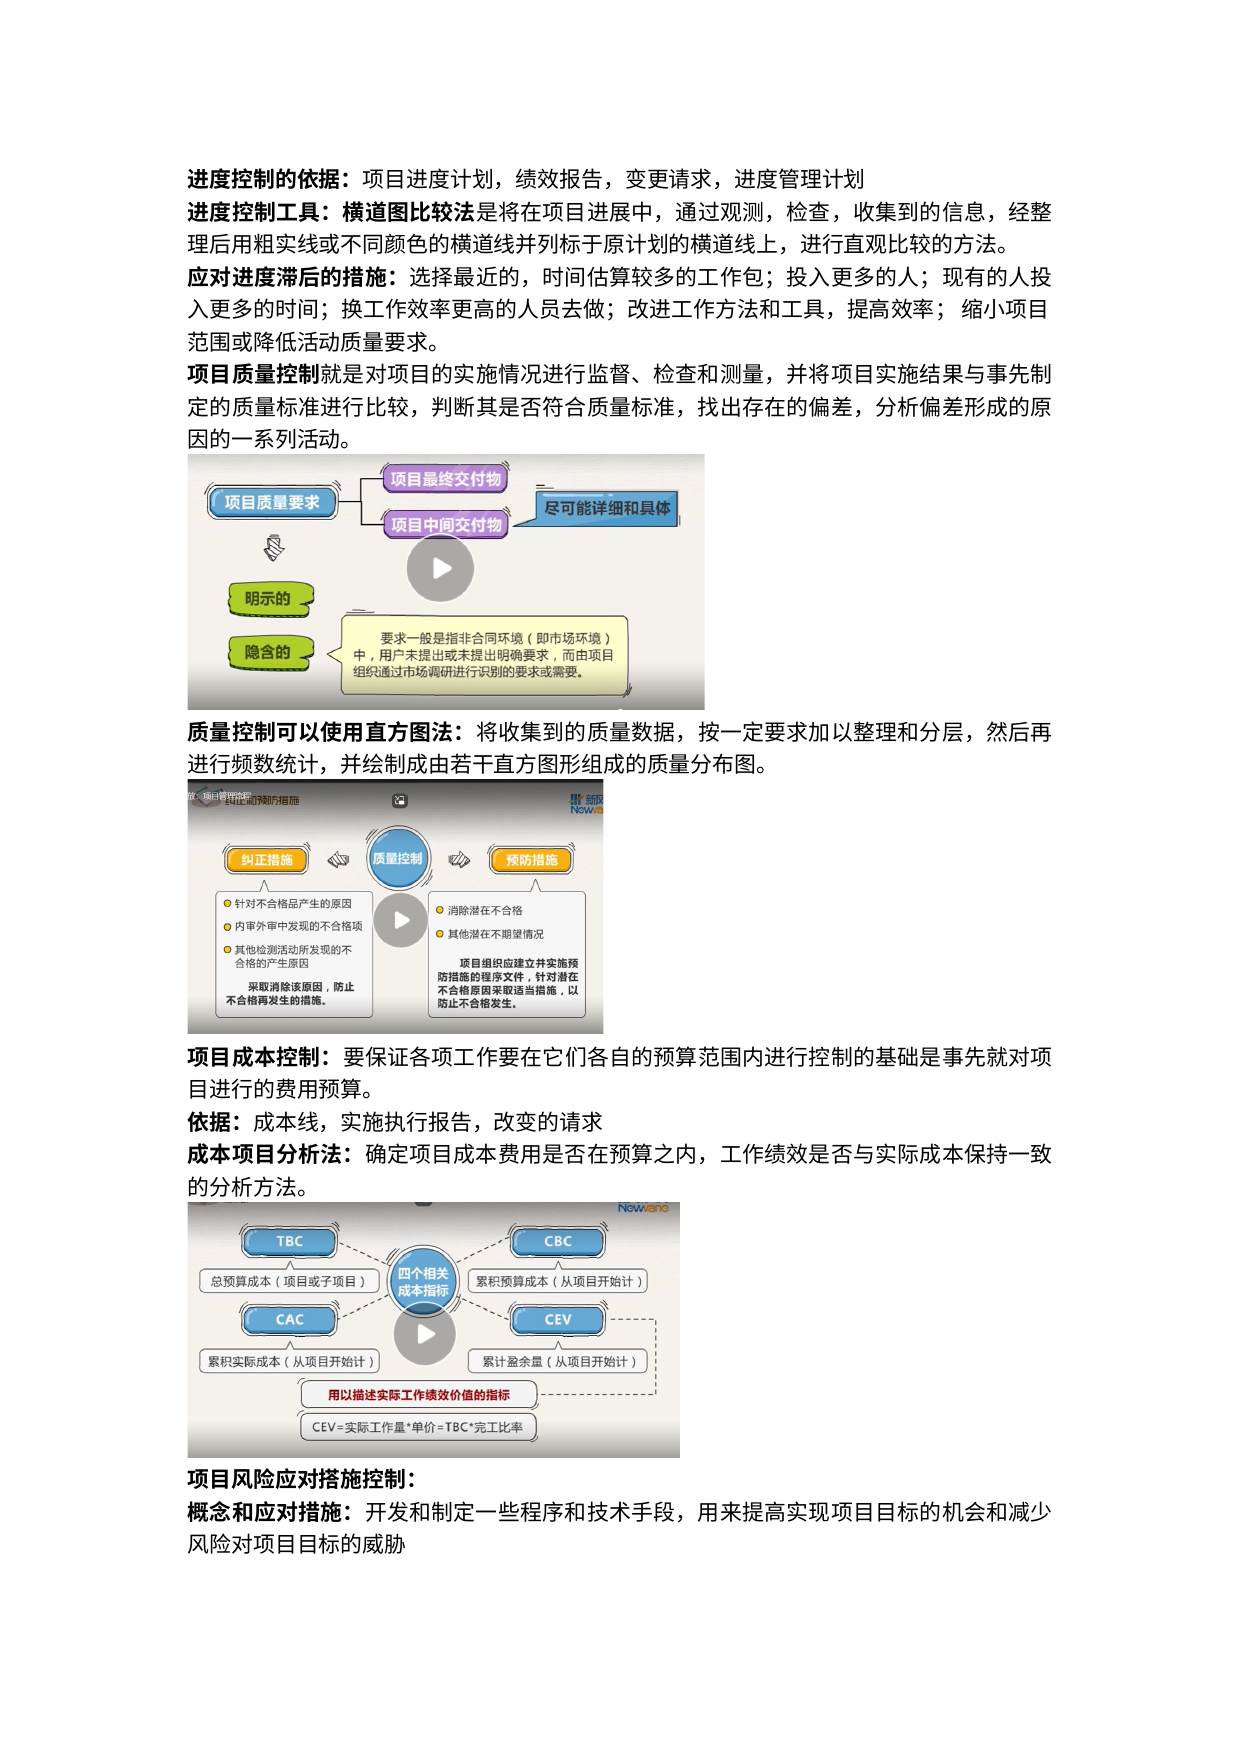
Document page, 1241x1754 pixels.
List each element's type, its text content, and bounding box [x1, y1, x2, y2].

text 项目风险应对搭施控制： [187, 1462, 1053, 1494]
text 成本项目分析法：确定项目成本费用是否在预算之内，工作绩效是否与实际成本保持一致的分析方法。 [187, 1137, 1053, 1202]
text 应对进度滞后的措施：选择最近的，时间估算较多的工作包；投入更多的人；现有的人投入更多的时间；换工作效率更高的人员去做；改进工作方法和工具，提高效率； 缩小项目范围或降低活动质量要求。 [187, 259, 1053, 357]
text 质量控制可以使用直方图法：将收集到的质量数据，按一定要求加以整理和分层，然后再进行频数统计，并绘制成由若干直方图形组成的质量分布图。 [187, 714, 1053, 779]
text 依据：成本线，实施执行报告，改变的请求 [187, 1104, 1053, 1137]
text 概念和应对措施：开发和制定一些程序和技术手段，用来提高实现项目目标的机会和减少风险对项目目标的威胁 [187, 1494, 1053, 1559]
text 项目质量控制就是对项目的实施情况进行监督、检查和测量，并将项目实施结果与事先制定的质量标准进行比较，判断其是否符合质量标准，找出存在的偏差，分析偏差形成的原因的一系列活动。 [187, 357, 1053, 454]
text 项目成本控制：要保证各项工作要在它们各自的预算范围内进行控制的基础是事先就对项目进行的费用预算。 [187, 1039, 1053, 1104]
picture [187, 779, 604, 1034]
text 进度控制工具：横道图比较法是将在项目进展中，通过观测，检查，收集到的信息，经整理后用粗实线或不同颜色的横道线并列标于原计划的横道线上，进行直观比较的方法。 [187, 194, 1053, 259]
text 进度控制的依据：项目进度计划，绩效报告，变更请求，进度管理计划 [187, 162, 1053, 194]
picture [187, 454, 705, 710]
picture [187, 1202, 680, 1458]
